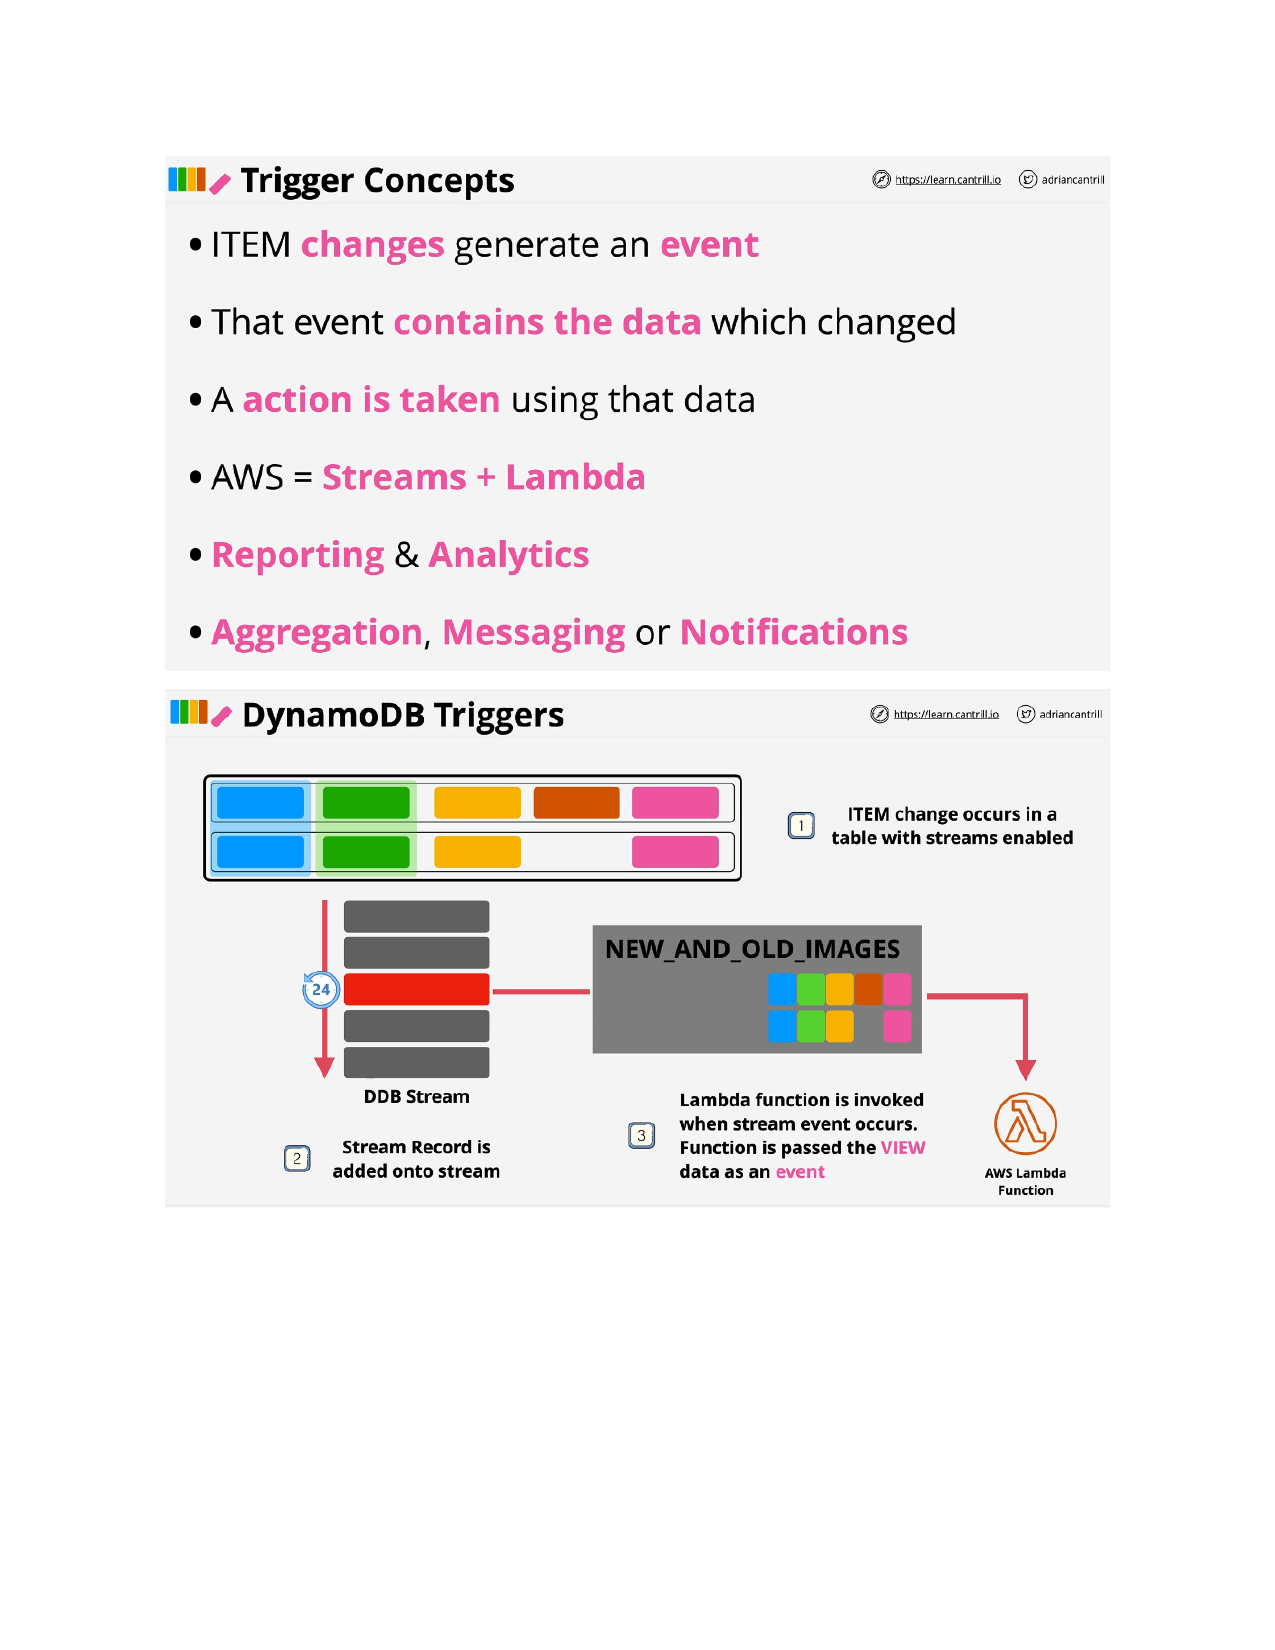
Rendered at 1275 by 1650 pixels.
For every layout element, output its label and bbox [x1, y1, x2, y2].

picture [165, 689, 1111, 1208]
picture [165, 156, 1111, 671]
